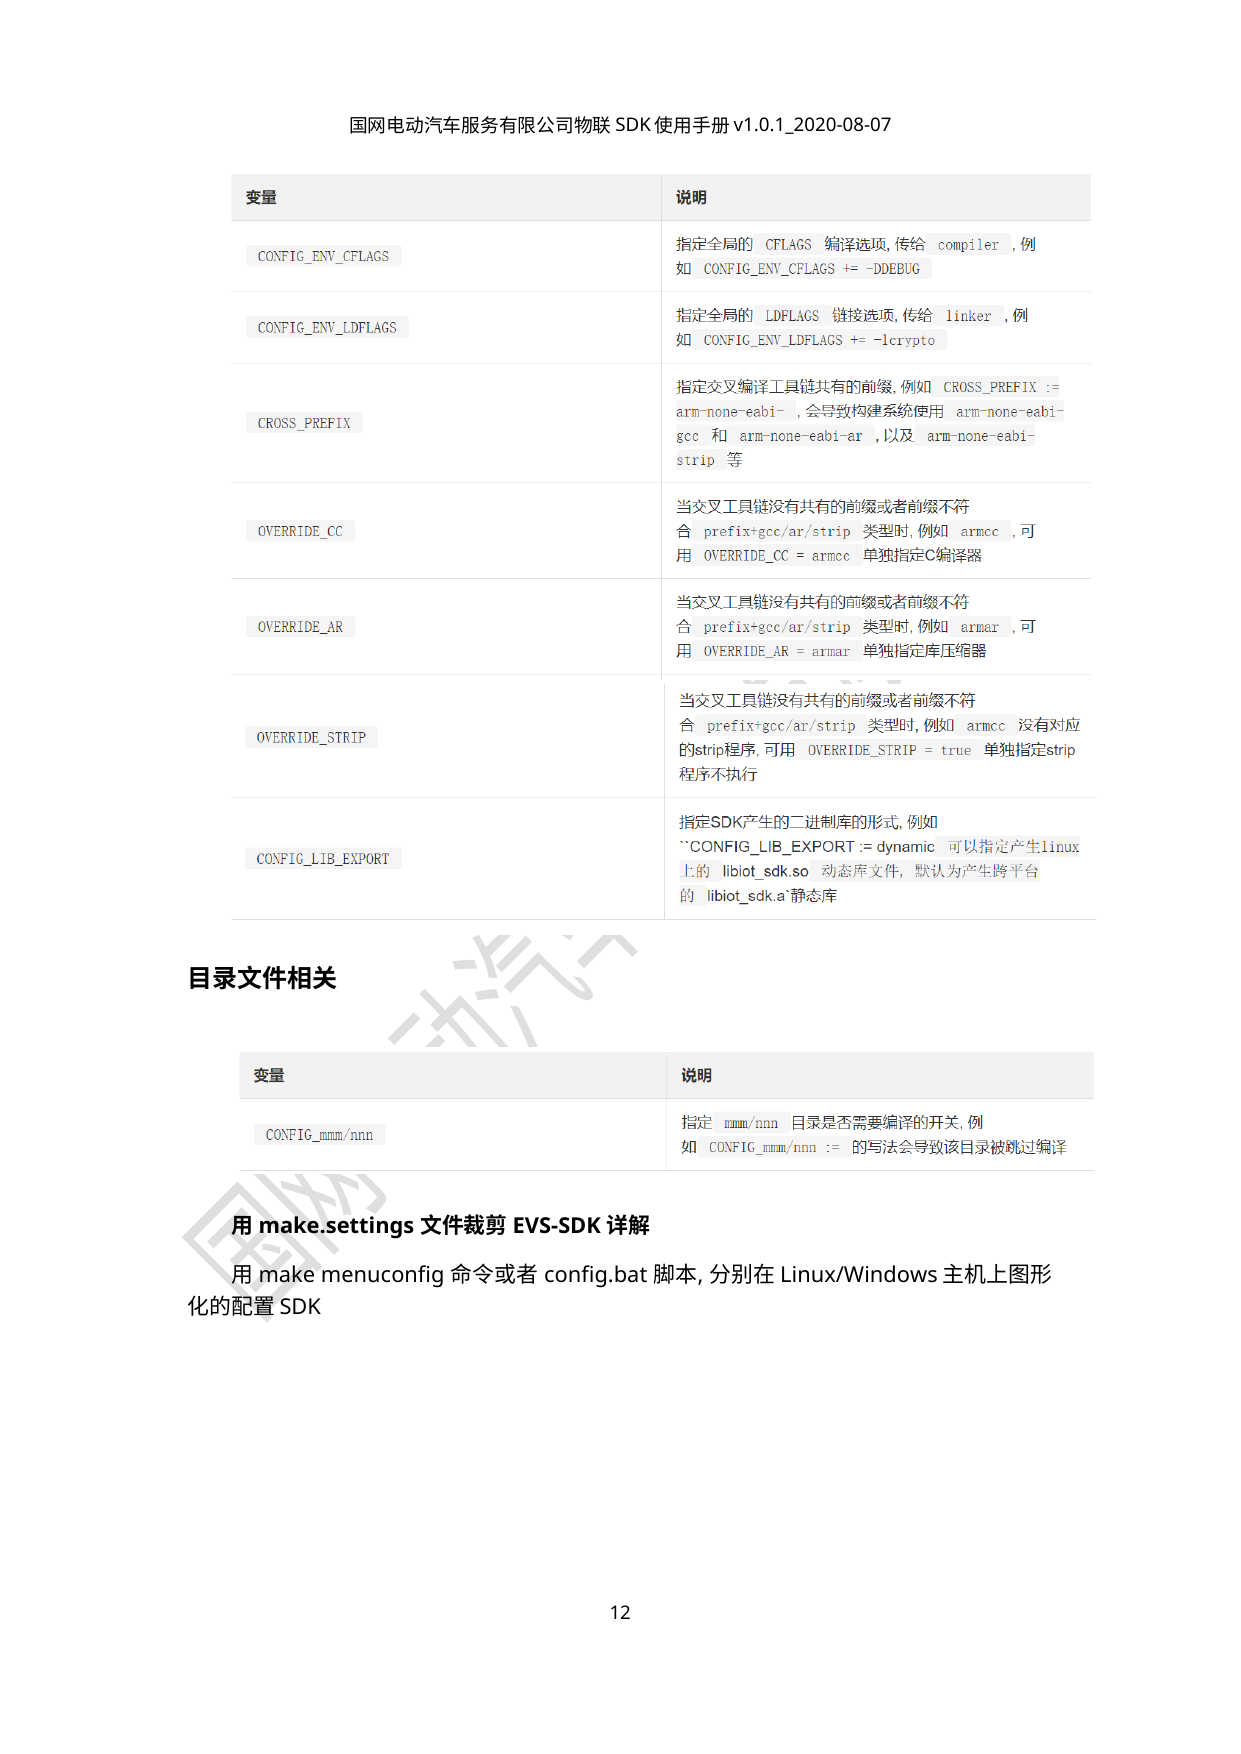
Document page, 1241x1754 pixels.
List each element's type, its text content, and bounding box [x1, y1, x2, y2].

picture [231, 684, 1097, 935]
picture [231, 1047, 1097, 1174]
text 用 make menuconfig 命令或者 config.bat 脚本, 分别在Linux/Windows主机上图形化的配置SDK [187, 1257, 1053, 1322]
picture [231, 169, 1097, 680]
text 用 make.settings 文件裁剪 EVS-SDK 详解 [187, 1208, 1053, 1241]
text 目录文件相关 [187, 944, 1053, 1009]
